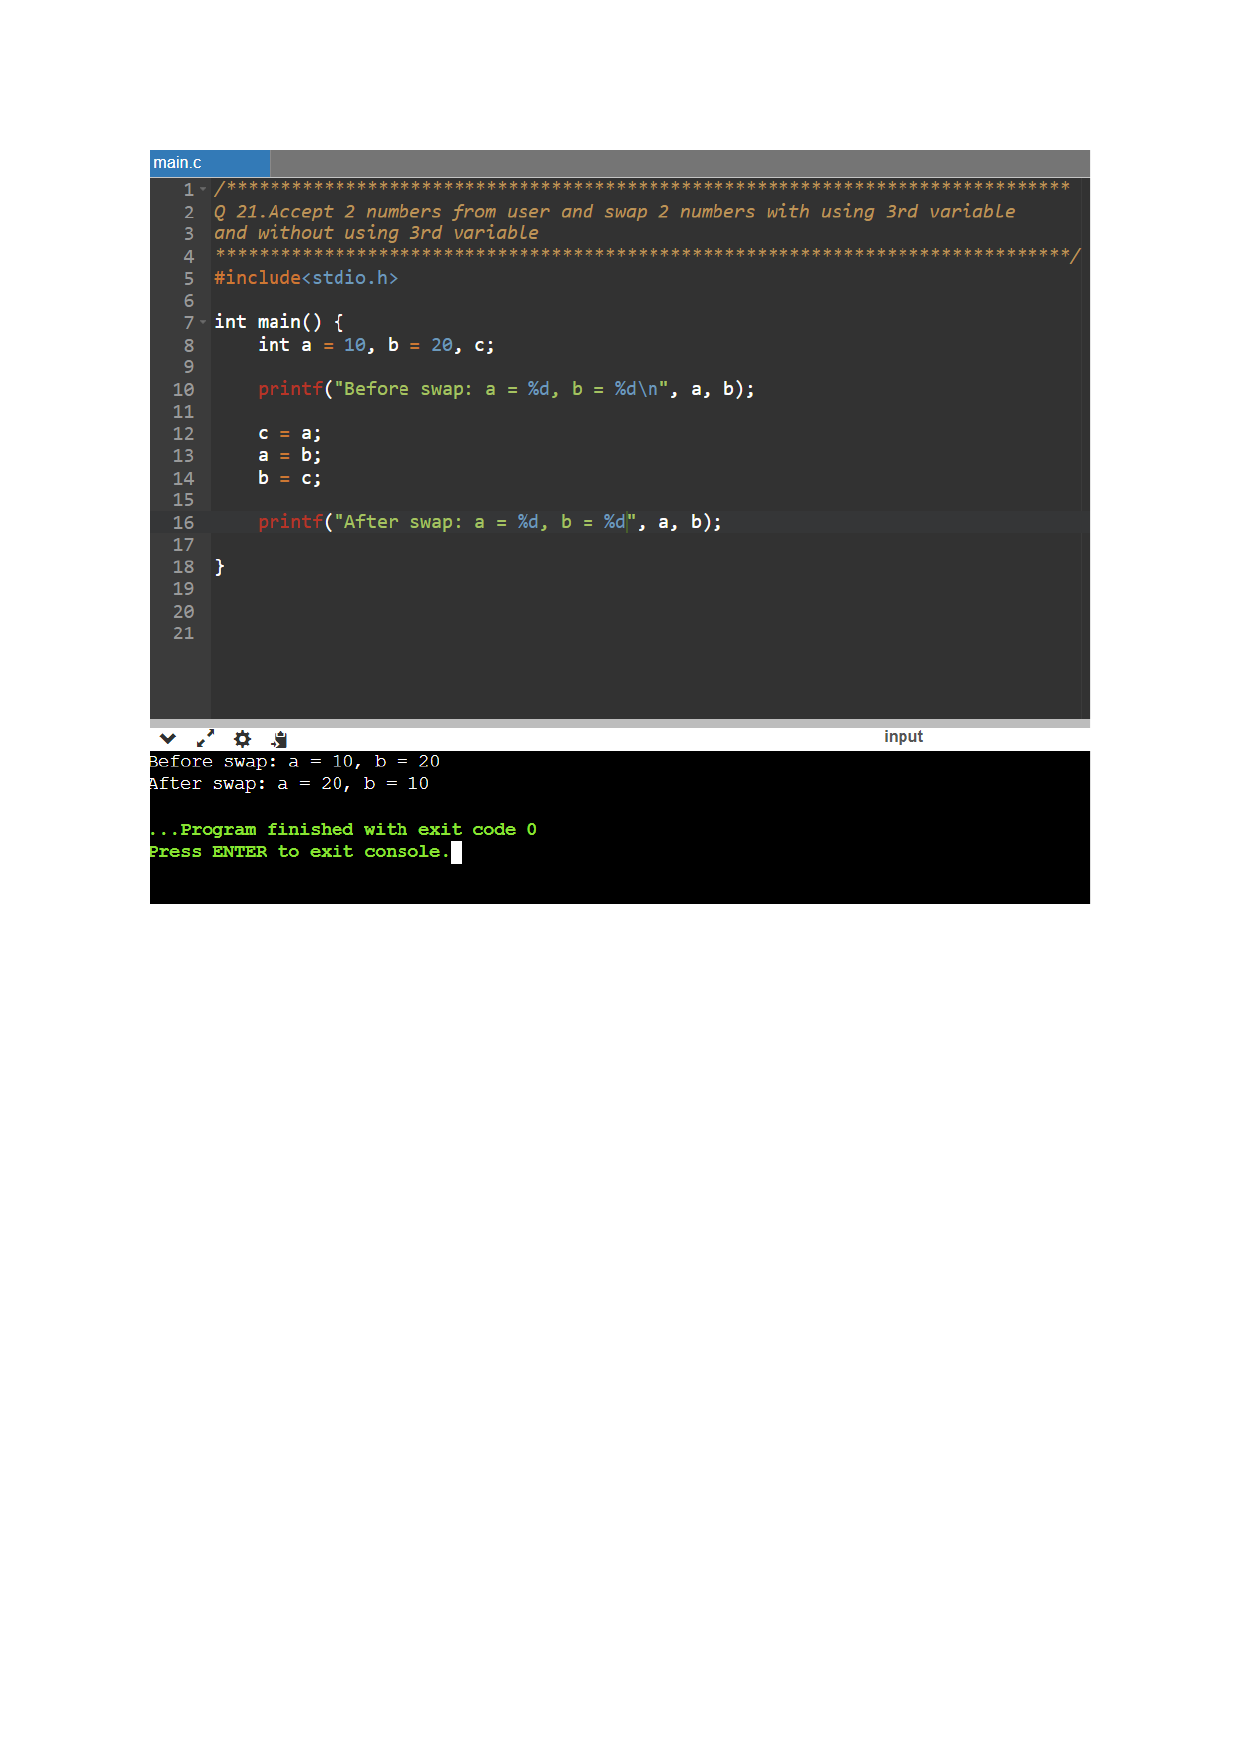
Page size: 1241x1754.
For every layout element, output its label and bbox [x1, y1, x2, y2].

picture [150, 150, 1091, 904]
